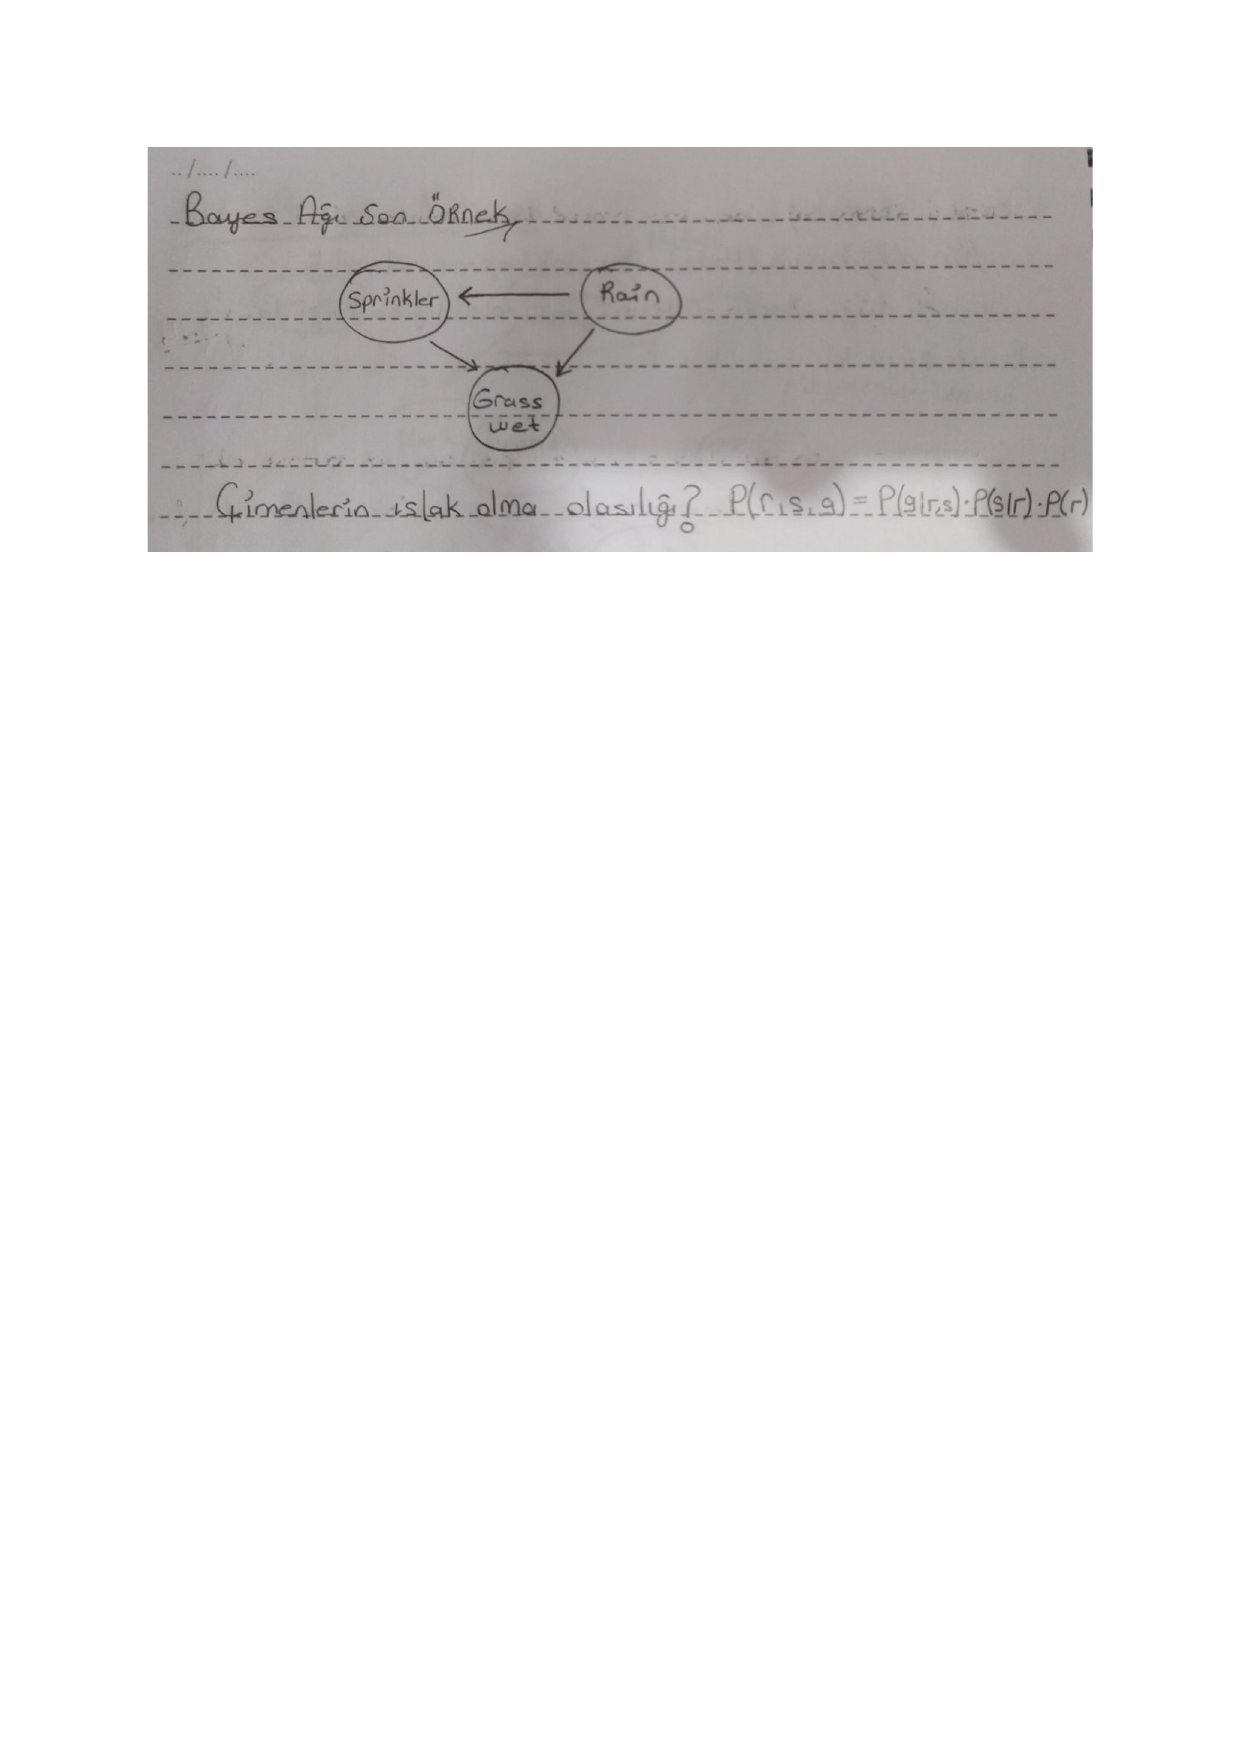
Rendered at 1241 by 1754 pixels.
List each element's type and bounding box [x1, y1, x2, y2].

picture [147, 147, 1093, 552]
